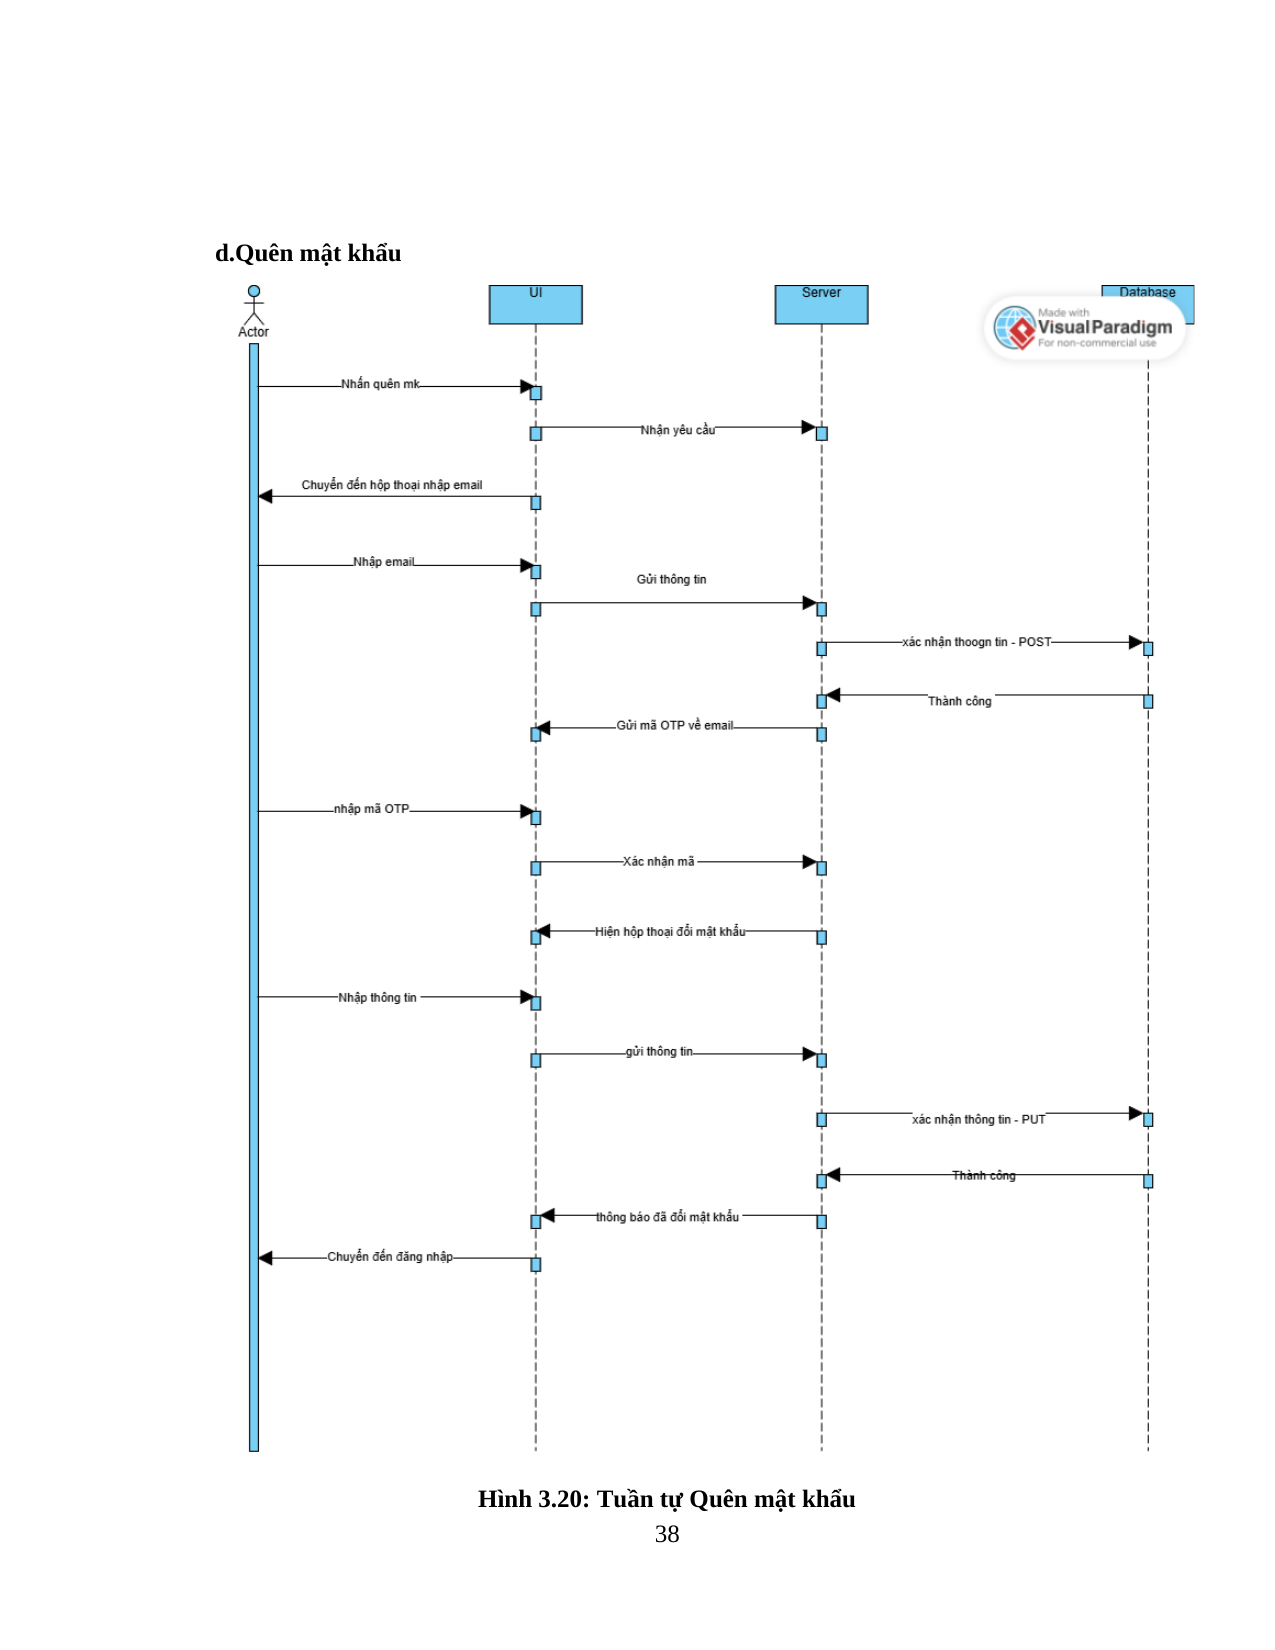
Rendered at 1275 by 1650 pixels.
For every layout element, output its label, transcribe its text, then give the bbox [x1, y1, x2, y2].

picture [214, 285, 1195, 1453]
text d.Quên mật khẩu [215, 238, 1157, 266]
text Hình 3.20: Tuần tự Quên mật khẩu [177, 1484, 1157, 1513]
